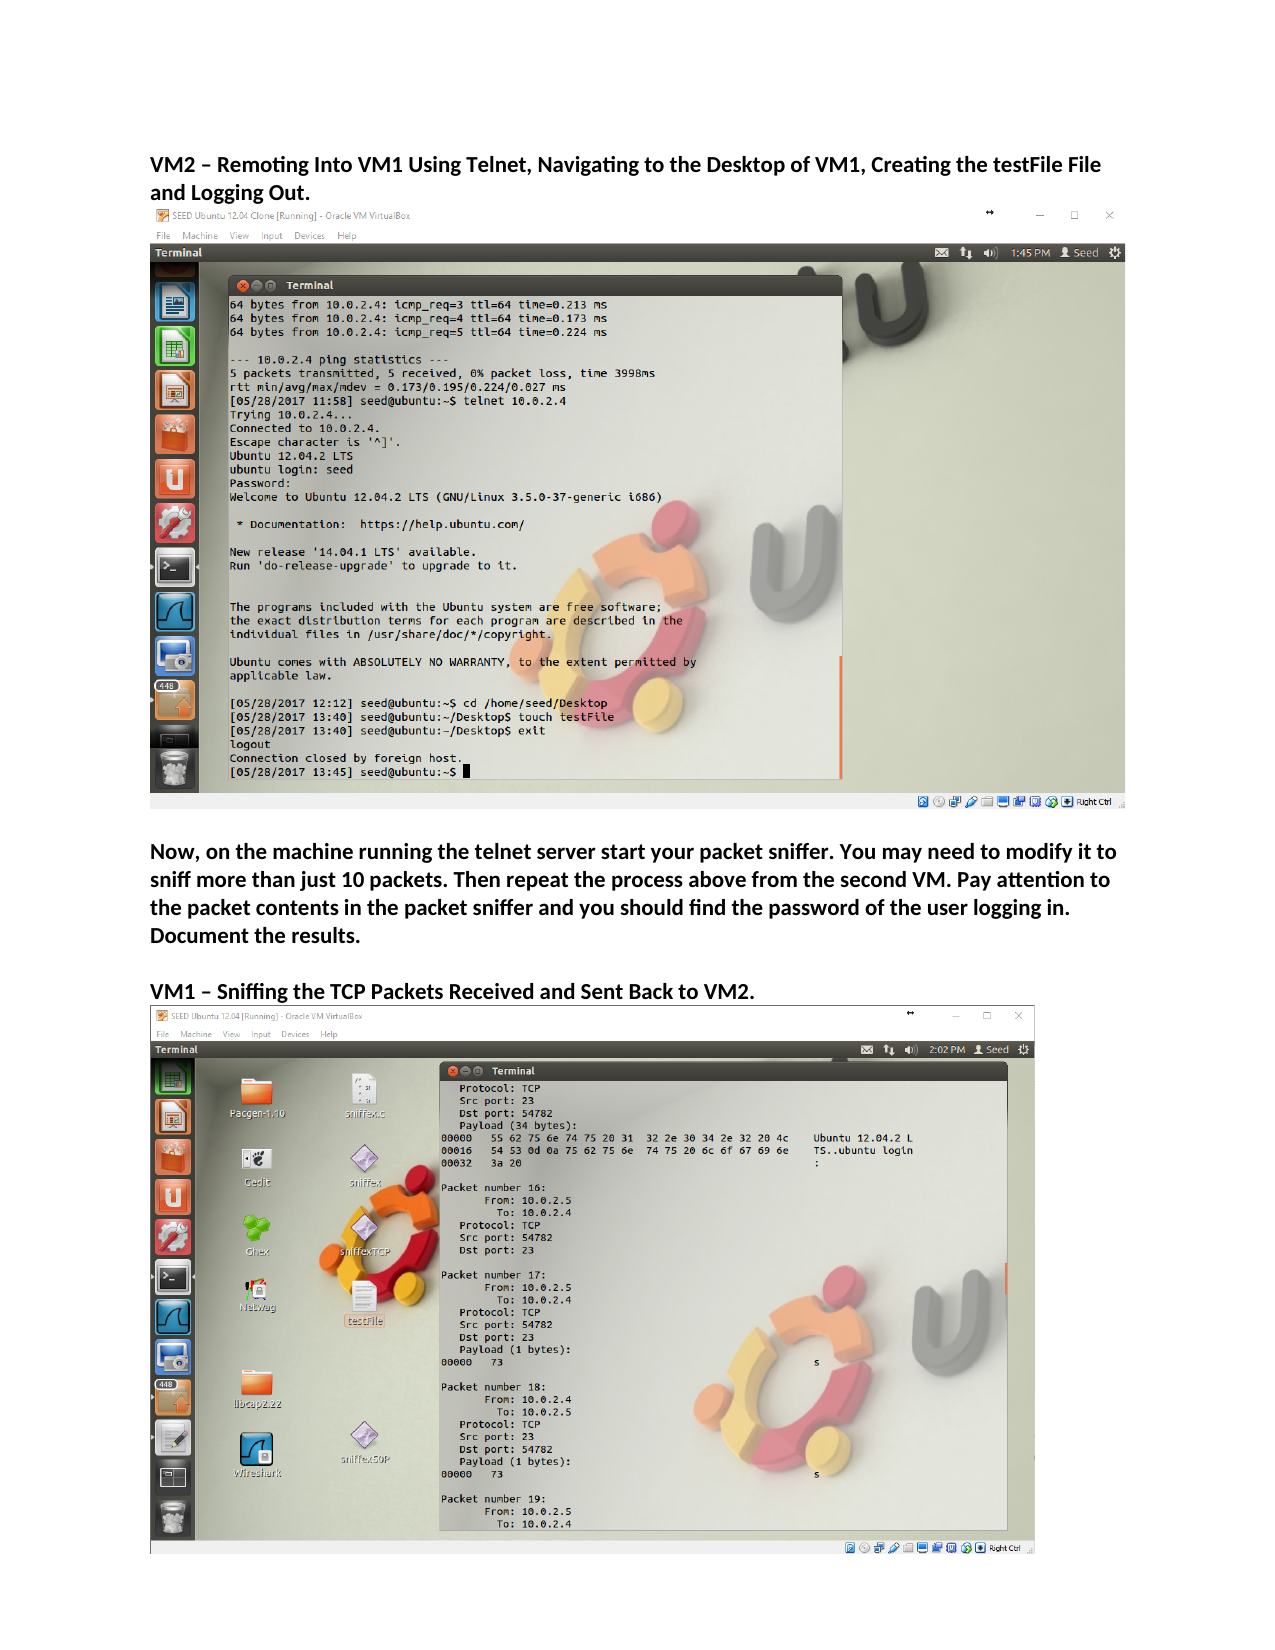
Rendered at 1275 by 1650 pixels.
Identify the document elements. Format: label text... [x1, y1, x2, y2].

picture [150, 1005, 1035, 1554]
text VM1 – Sniffing the TCP Packets Received and Sent Back to VM2. [150, 977, 1125, 1005]
picture [150, 206, 1125, 809]
text Now, on the machine running the telnet server start your packet sniffer. You may need to modify it to sniff more than just 10 packets. Then repeat the process above from the second VM. Pay attention to the packet contents in the packet sniffer and you should find the password of the user logging in. Document the results. [150, 837, 1125, 949]
text VM2 – Remoting Into VM1 Using Telnet, Navigating to the Desktop of VM1, Creating the testFile File and Logging Out. [150, 150, 1125, 206]
